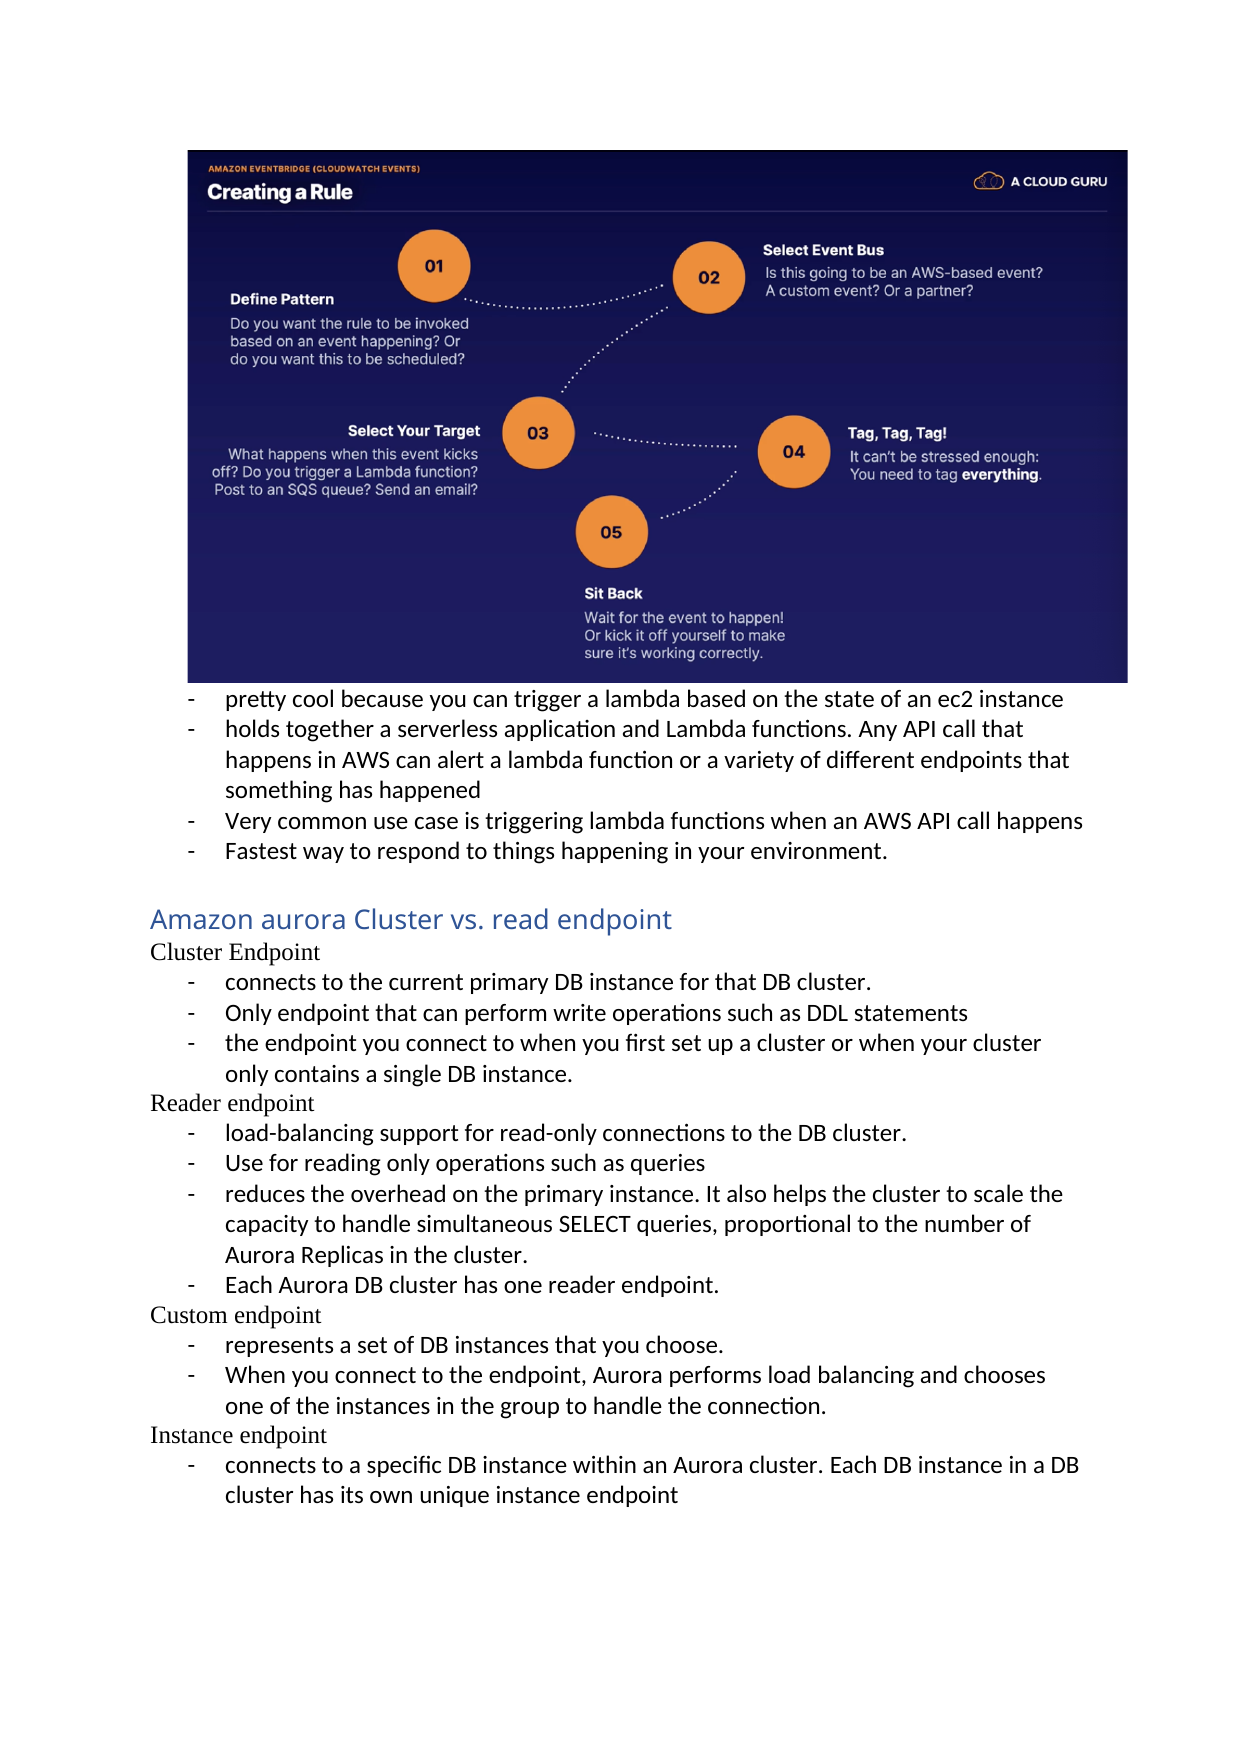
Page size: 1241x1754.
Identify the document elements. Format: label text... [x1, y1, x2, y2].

list load-balancing support for read-only connections to the DB cluster. [187, 1117, 1090, 1147]
list holds together a serverless application and Lambda functions. Any API call that happens in AWS can alert a lambda function or a variety of different endpoints that something has happened [187, 713, 1090, 805]
list represents a set of DB instances that you choose. [187, 1329, 1090, 1359]
list Only endpoint that can perform write operations such as DDL statements [187, 997, 1090, 1027]
list connects to a specific DB instance within an Aurora cluster. Each DB instance in a DB cluster has its own unique instance endpoint [187, 1449, 1090, 1510]
list Fastest way to respond to things happening in your environment. [187, 835, 1090, 866]
list Very common use case is triggering lambda functions when an AWS API call happens [187, 805, 1090, 835]
list pretty cool because you can trigger a lambda based on the state of an ec2 instance [187, 683, 1090, 713]
list Use for reading only operations such as queries [187, 1147, 1090, 1178]
list the endpoint you connect to when you first set up a cluster or when your cluster only contains a single DB instance. [187, 1027, 1090, 1088]
list When you connect to the endpoint, Aurora performs load balancing and chooses one of the instances in the group to handle the connection. [187, 1359, 1090, 1420]
text Reader endpoint [150, 1088, 1090, 1117]
text Cluster Endpoint [150, 937, 1090, 966]
text Instance endpoint [150, 1420, 1090, 1449]
list Each Aurora DB cluster has one reader endpoint. [187, 1269, 1090, 1300]
list connects to the current primary DB instance for that DB cluster. [187, 966, 1090, 997]
text Custom endpoint [150, 1300, 1090, 1329]
picture [187, 150, 1128, 683]
subtitle Amazon aurora Cluster vs. read endpoint [150, 901, 1090, 937]
list reduces the overhead on the primary instance. It also helps the cluster to scale the capacity to handle simultaneous SELECT queries, proportional to the number of Aurora Replicas in the cluster. [187, 1178, 1090, 1269]
